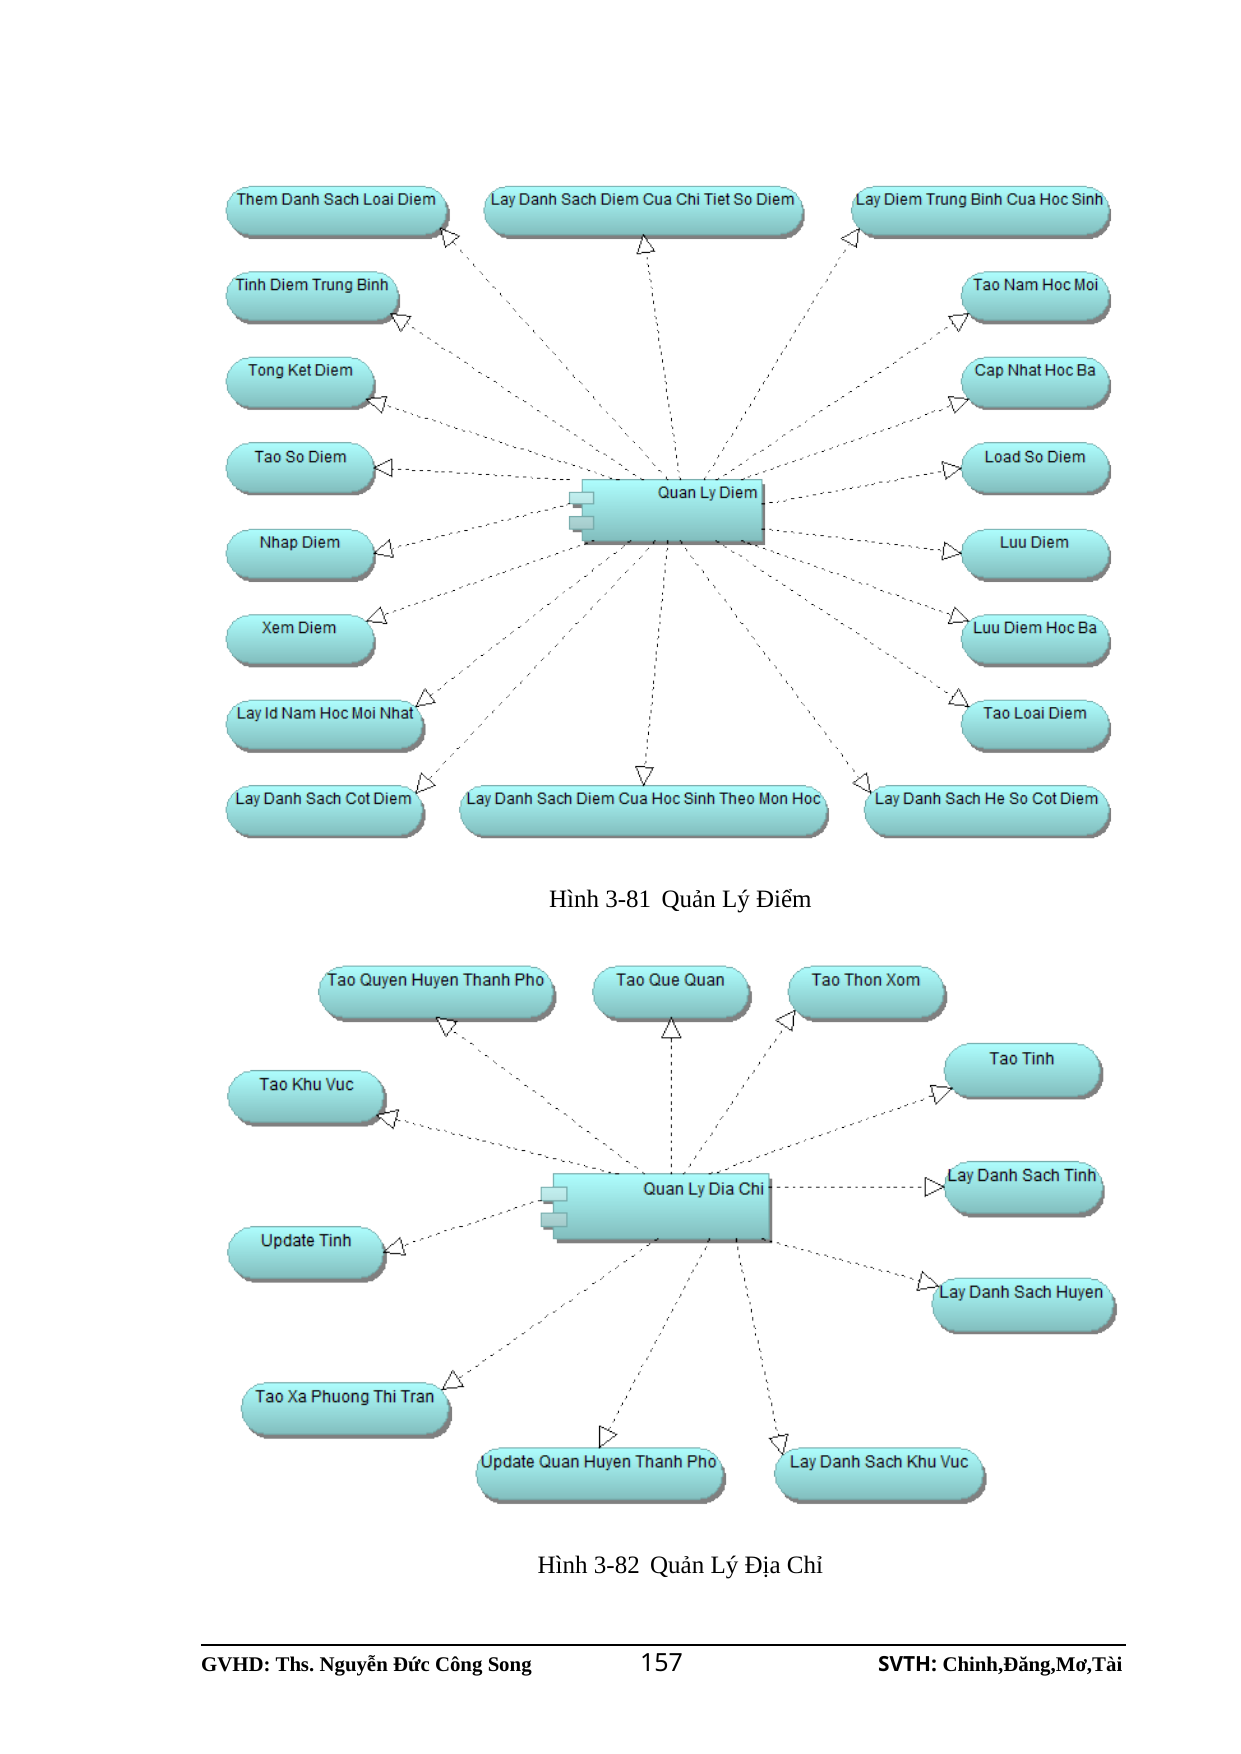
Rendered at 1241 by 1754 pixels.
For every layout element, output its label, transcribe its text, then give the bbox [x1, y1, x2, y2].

picture [200, 159, 1133, 859]
text Quản Lý Điểm [238, 884, 1122, 913]
picture [200, 937, 1139, 1526]
text Quản Lý Địa Chỉ [238, 1551, 1122, 1579]
